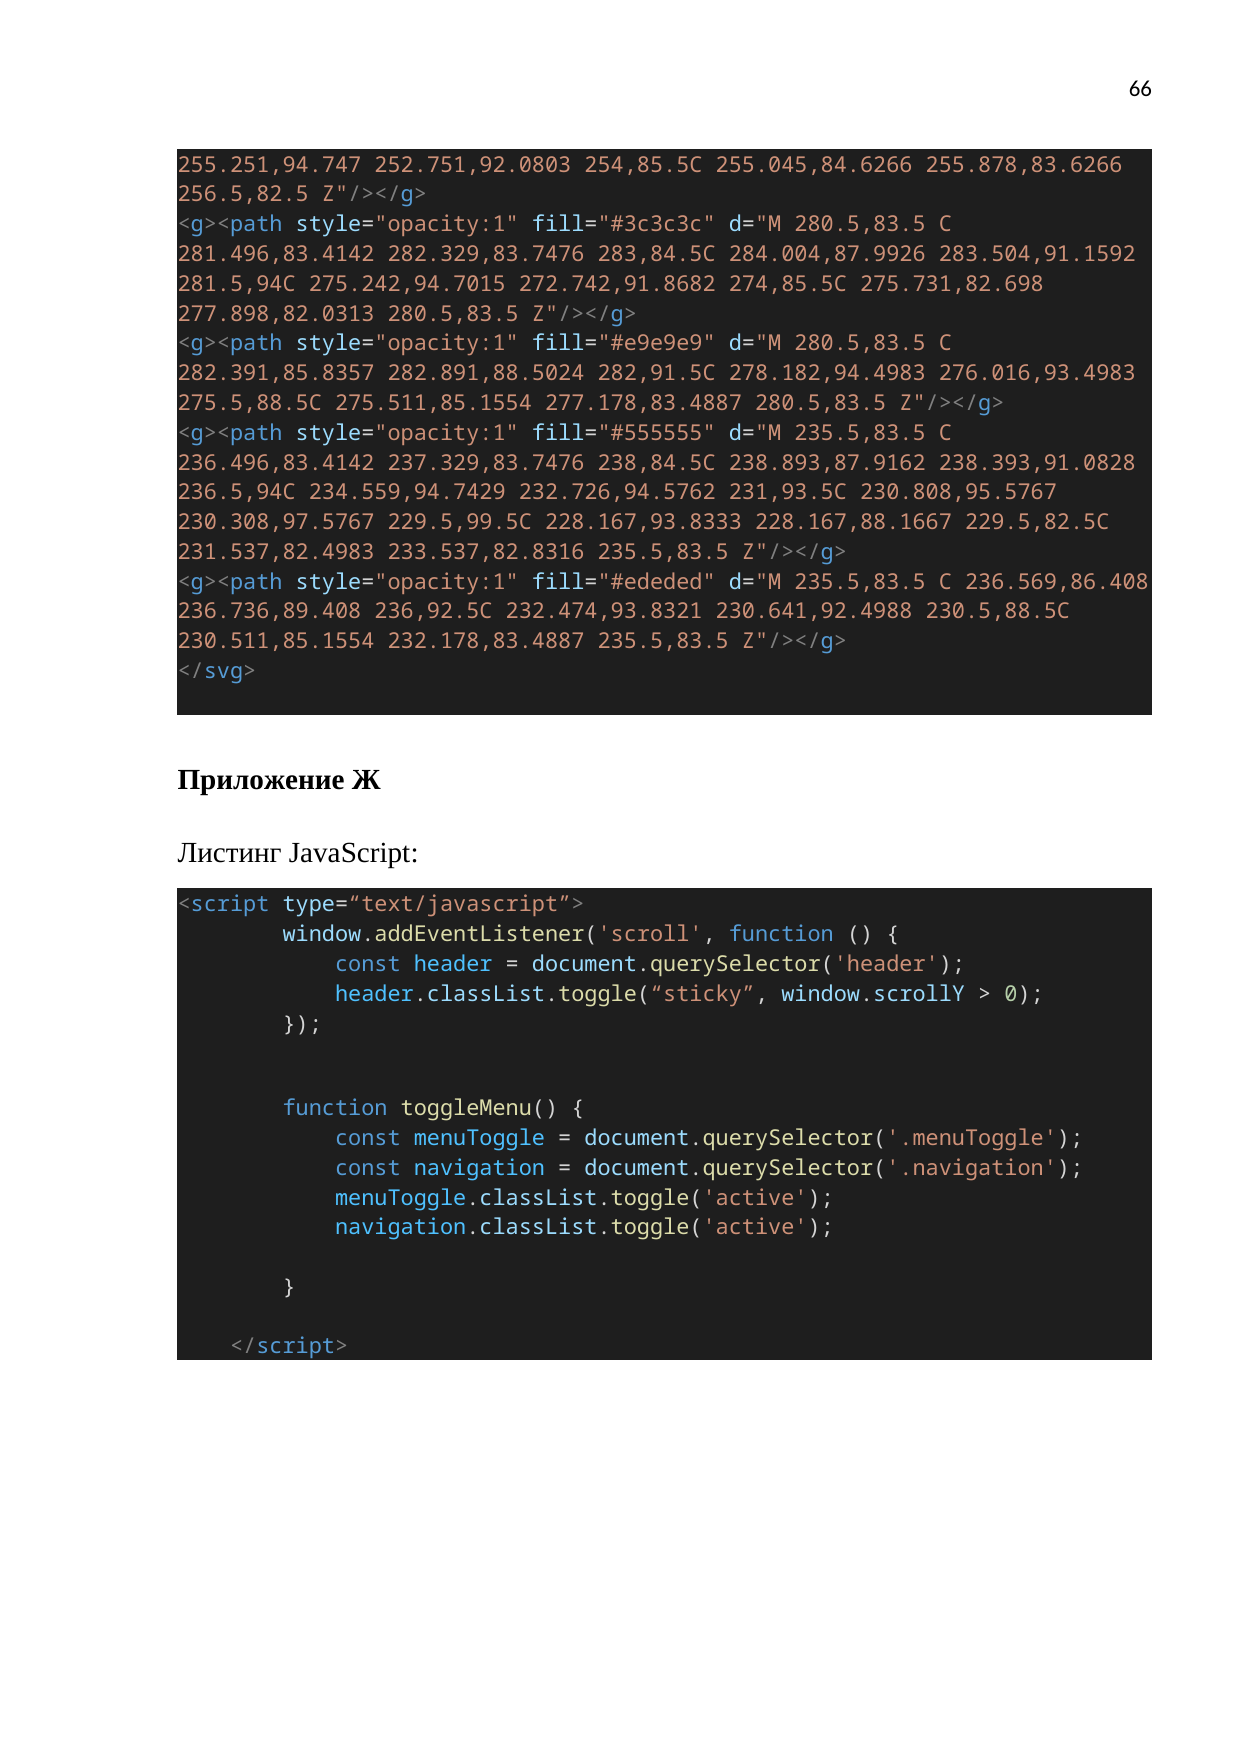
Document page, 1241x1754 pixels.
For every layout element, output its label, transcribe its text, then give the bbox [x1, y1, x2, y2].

text <g><path style="opacity:1" fill="#3c3c3c" d="M 280.5,83.5 C 281.496,83.4142 282.329,83.7476 283,84.5C 284.004,87.9926 283.504,91.1592 281.5,94C 275.242,94.7015 272.742,91.8682 274,85.5C 275.731,82.698 277.898,82.0313 280.5,83.5 Z"/></g> [177, 208, 1152, 327]
text header.classList.toggle(“sticky”, window.scrollY > 0); [177, 978, 1152, 1007]
text navigation.classList.toggle('active'); [177, 1211, 1152, 1241]
text window.addEventListener('scroll', function () { [177, 918, 1152, 948]
text <g><path style="opacity:1" fill="#e9e9e9" d="M 280.5,83.5 C 282.391,85.8357 282.891,88.5024 282,91.5C 278.182,94.4983 276.016,93.4983 275.5,88.5C 275.511,85.1554 277.178,83.4887 280.5,83.5 Z"/></g> [177, 327, 1152, 417]
text <g><path style="opacity:1" fill="#ededed" d="M 235.5,83.5 C 236.569,86.408 236.736,89.408 236,92.5C 232.474,93.8321 230.641,92.4988 230.5,88.5C 230.511,85.1554 232.178,83.4887 235.5,83.5 Z"/></g> [177, 566, 1152, 655]
text } [177, 1271, 1152, 1301]
text const header = document.querySelector('header'); [177, 948, 1152, 978]
text </svg> [177, 655, 1152, 685]
text menuToggle.classList.toggle('active'); [177, 1181, 1152, 1211]
text <g><path style="opacity:1" fill="#555555" d="M 235.5,83.5 C 236.496,83.4142 237.329,83.7476 238,84.5C 238.893,87.9162 238.393,91.0828 236.5,94C 234.559,94.7429 232.726,94.5762 231,93.5C 230.808,95.5767 230.308,97.5767 229.5,99.5C 228.167,93.8333 228.167,88.1667 229.5,82.5C 231.537,82.4983 233.537,82.8316 235.5,83.5 Z"/></g> [177, 417, 1152, 566]
text }); [177, 1007, 1152, 1037]
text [177, 149, 1152, 208]
text const navigation = document.querySelector('.navigation'); [177, 1152, 1152, 1181]
subtitle Приложение Ж [177, 762, 1152, 795]
text <script type=“text/javascript”> [177, 888, 1152, 918]
text function toggleMenu() { [177, 1092, 1152, 1122]
text Листинг JavaScript: [177, 836, 1152, 869]
text </script> [177, 1330, 1152, 1360]
text const menuToggle = document.querySelector('.menuToggle'); [177, 1122, 1152, 1152]
